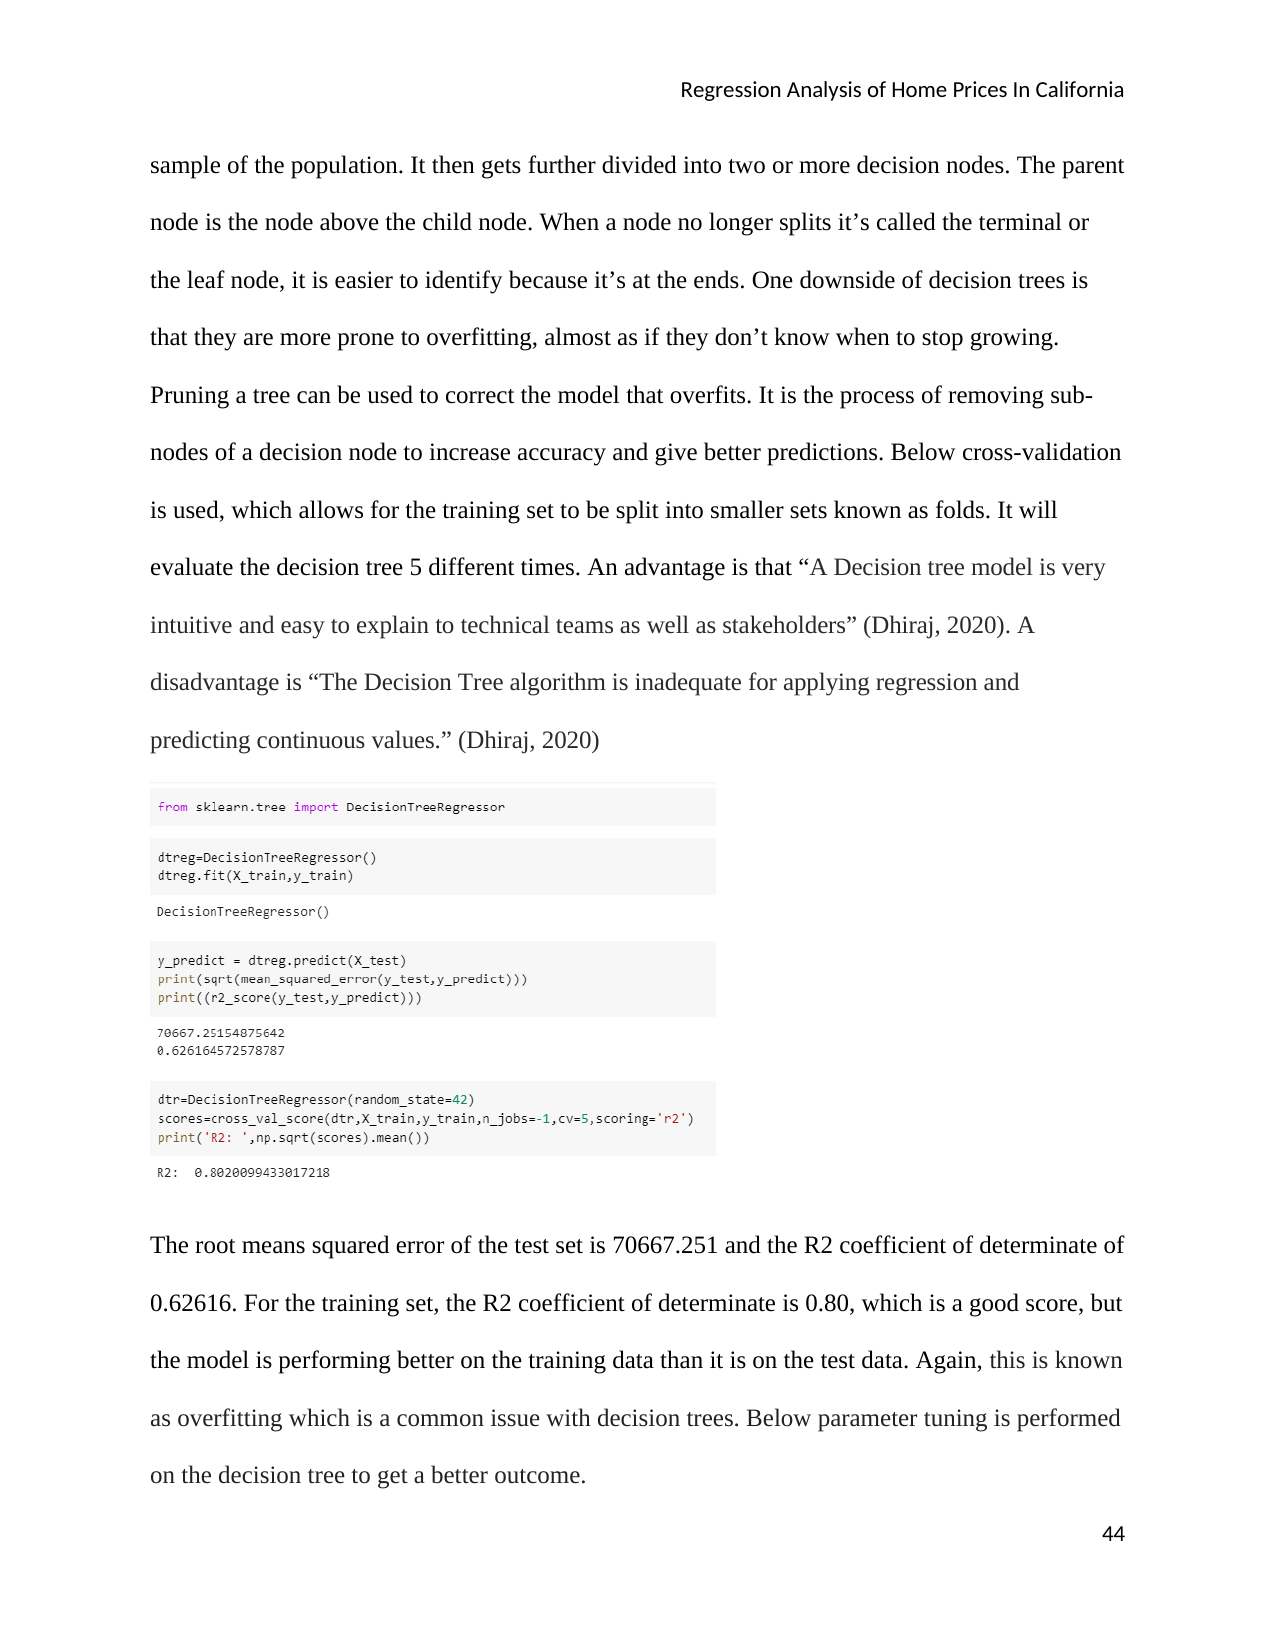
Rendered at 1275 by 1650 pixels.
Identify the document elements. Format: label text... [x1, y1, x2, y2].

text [150, 150, 1125, 754]
picture [150, 782, 716, 1202]
text The root means squared error of the test set is 70667.251 and the R2 coefficient of determinate of 0.62616. For the training set, the R2 coefficient of determinate is 0.80, which is a good score, but the model is performing better on the training data than it is on the test data. Again, this is known as overfitting which is a common issue with decision trees. Below parameter tuning is performed on the decision tree to get a better outcome. [150, 1230, 1125, 1489]
